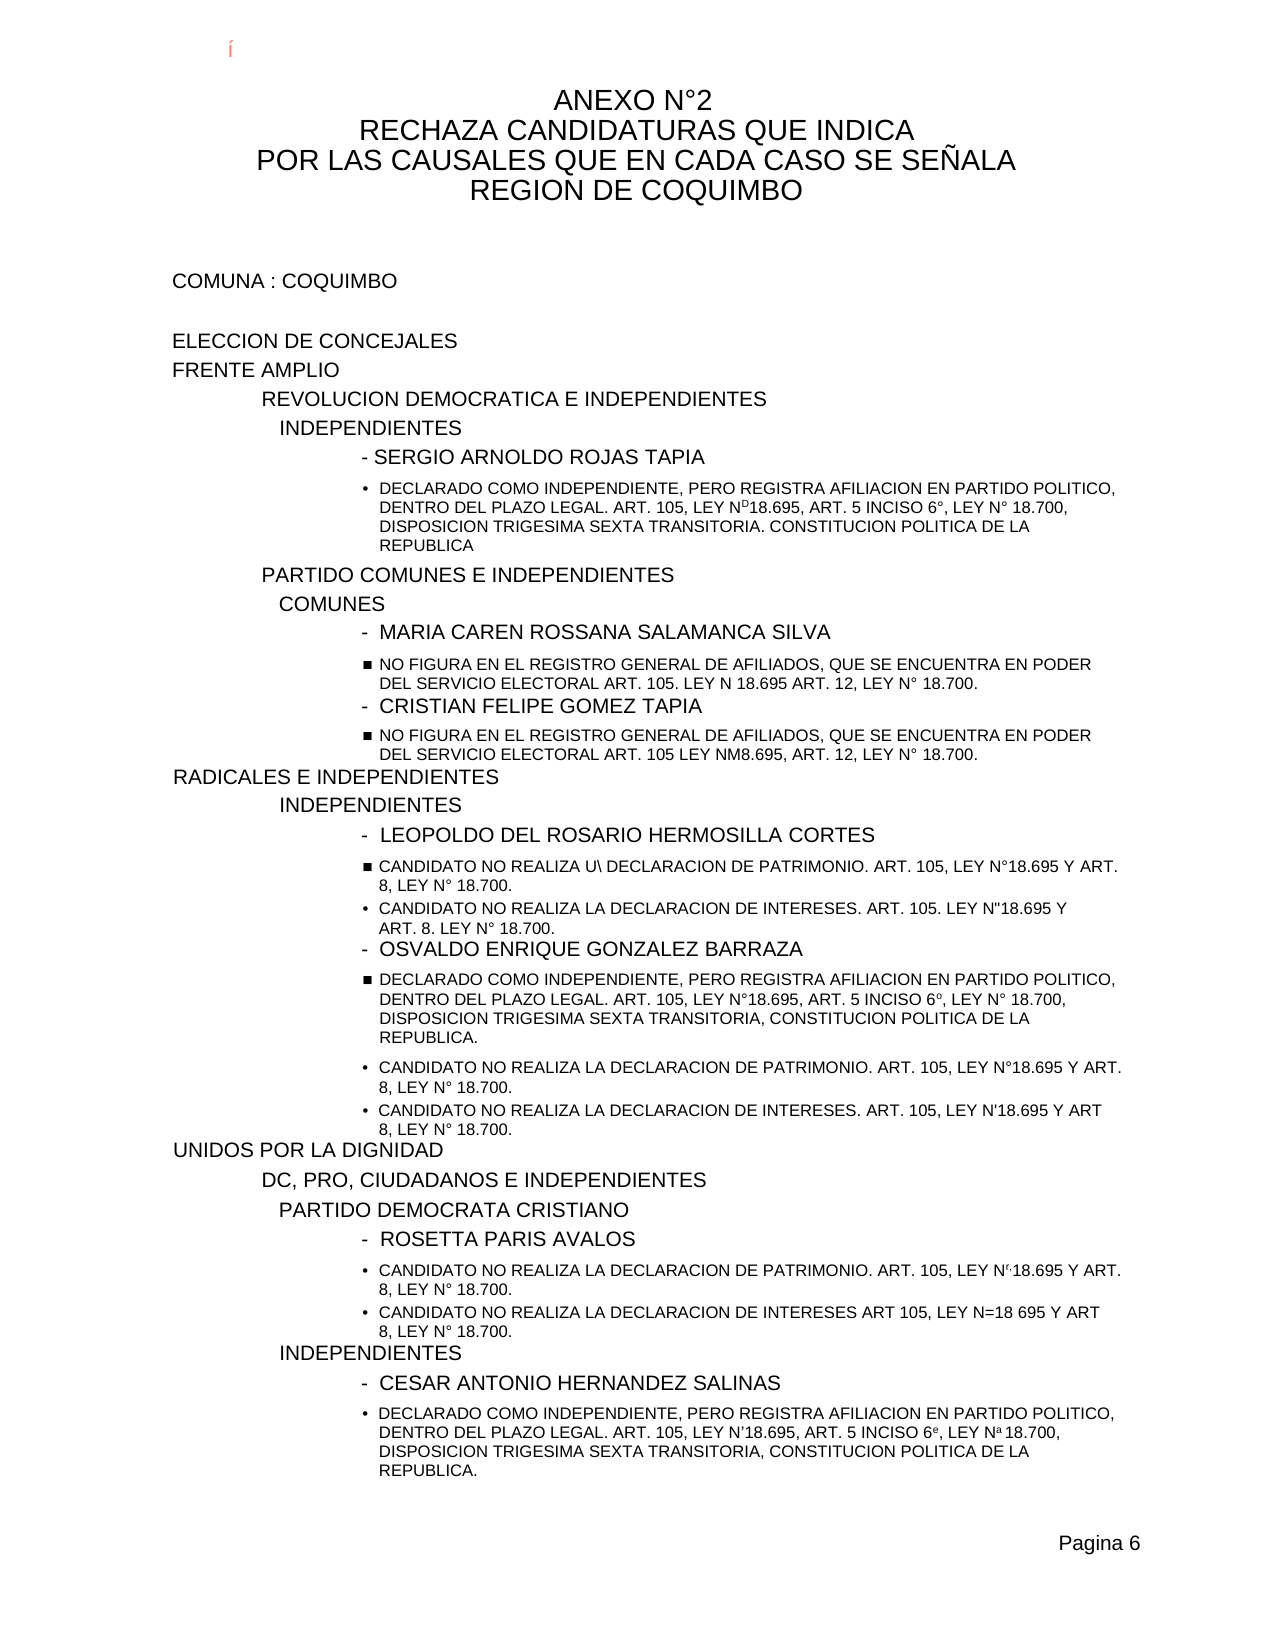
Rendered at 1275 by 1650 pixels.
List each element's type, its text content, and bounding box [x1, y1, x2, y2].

text Pagina 6 [160, 1531, 1140, 1555]
list NO FIGURA EN EL REGISTRO GENERAL DE AFILIADOS, QUE SE ENCUENTRA EN PODER DEL SERVICIO ELECTORAL ART. 105 LEY NM8.695, ART. 12, LEY N° 18.700. [362, 726, 1092, 764]
list DECLARADO COMO INDEPENDIENTE, PERO REGISTRA AFILIACION EN PARTIDO POLITICO, DENTRO DEL PLAZO LEGAL. ART. 105, LEY N°18.695, ART. 5 INCISO 6o, LEY N° 18.700, DISPOSICION TRIGESIMA SEXTA TRANSITORIA, CONSTITUCION POLITICA DE LA REPUBLICA. [362, 970, 1117, 1047]
list NO FIGURA EN EL REGISTRO GENERAL DE AFILIADOS, QUE SE ENCUENTRA EN PODER DEL SERVICIO ELECTORAL ART. 105. LEY N 18.695 ART. 12, LEY N° 18.700. [362, 654, 1092, 693]
list CANDIDATO NO REALIZA LA DECLARACION DE INTERESES ART 105, LEY N=18 695 Y ART 8, LEY N° 18.700. [362, 1302, 1100, 1341]
list DECLARADO COMO INDEPENDIENTE, PERO REGISTRA AFILIACION EN PARTIDO POLITICO, DENTRO DEL PLAZO LEGAL. ART. 105, LEY ND18.695, ART. 5 INCISO 6°, LEY N° 18.700, DISPOSICION TRIGESIMA SEXTA TRANSITORIA. CONSTITUCION POLITICA DE LA REPUBLICA [362, 478, 1117, 555]
list CANDIDATO NO REALIZA U\ DECLARACION DE PATRIMONIO. ART. 105, LEY N°18.695 Y ART. 8, LEY N° 18.700. [362, 856, 1118, 895]
list CRISTIAN FELIPE GOMEZ TAPIA [361, 694, 1152, 718]
text DC, PRO, CIUDADANOS E INDEPENDIENTES PARTIDO DEMOCRATA CRISTIANO [261, 1168, 709, 1222]
list ROSETTA PARIS AVALOS [361, 1227, 1152, 1251]
list CANDIDATO NO REALIZA LA DECLARACION DE INTERESES. ART. 105, LEY N'18.695 Y ART 8, LEY N° 18.700. [362, 1101, 1102, 1139]
text RADICALES E INDEPENDIENTES [173, 764, 1152, 788]
list OSVALDO ENRIQUE GONZALEZ BARRAZA [361, 938, 1152, 961]
text PARTIDO COMUNES E INDEPENDIENTES COMUNES [261, 563, 677, 616]
text INDEPENDIENTES [279, 793, 1152, 817]
list DECLARADO COMO INDEPENDIENTE, PERO REGISTRA AFILIACION EN PARTIDO POLITICO, DENTRO DEL PLAZO LEGAL. ART. 105, LEY N’18.695, ART. 5 INCISO 6e, LEY Na 18.700, DISPOSICION TRIGESIMA SEXTA TRANSITORIA, CONSTITUCION POLITICA DE LA REPUBLICA. [362, 1405, 1116, 1480]
text í [227, 36, 1152, 62]
subtitle ANEXO N°2 [245, 85, 1020, 117]
list LEOPOLDO DEL ROSARIO HERMOSILLA CORTES [361, 823, 1152, 847]
text REVOLUCION DEMOCRATICA E INDEPENDIENTES INDEPENDIENTES [261, 387, 769, 440]
text COMUNA : COQUIMBO [172, 269, 1152, 293]
text UNIDOS POR LA DIGNIDAD [173, 1139, 1152, 1163]
subtitle POR LAS CAUSALES QUE EN CADA CASO SE SEÑALA REGION DE COQUIMBO [252, 147, 1020, 206]
list CESAR ANTONIO HERNANDEZ SALINAS [361, 1371, 1152, 1395]
list CANDIDATO NO REALIZA LA DECLARACION DE PATRIMONIO. ART. 105, LEY N°18.695 Y ART. 8, LEY N° 18.700. [362, 1059, 1122, 1097]
list CANDIDATO NO REALIZA LA DECLARACION DE PATRIMONIO. ART. 105, LEY Nr,18.695 Y ART. 8, LEY N° 18.700. [362, 1260, 1122, 1299]
text RECHAZA CANDIDATURAS QUE INDICA [253, 117, 1020, 146]
list MARIA CAREN ROSSANA SALAMANCA SILVA [361, 621, 1152, 644]
text ELECCION DE CONCEJALES FRENTE AMPLIO [172, 329, 460, 382]
text INDEPENDIENTES [279, 1341, 1152, 1365]
list CANDIDATO NO REALIZA LA DECLARACION DE INTERESES. ART. 105. LEY N"18.695 Y ART. 8. LEY N° 18.700. [362, 899, 1110, 938]
list SERGIO ARNOLDO ROJAS TAPIA [361, 445, 1152, 469]
